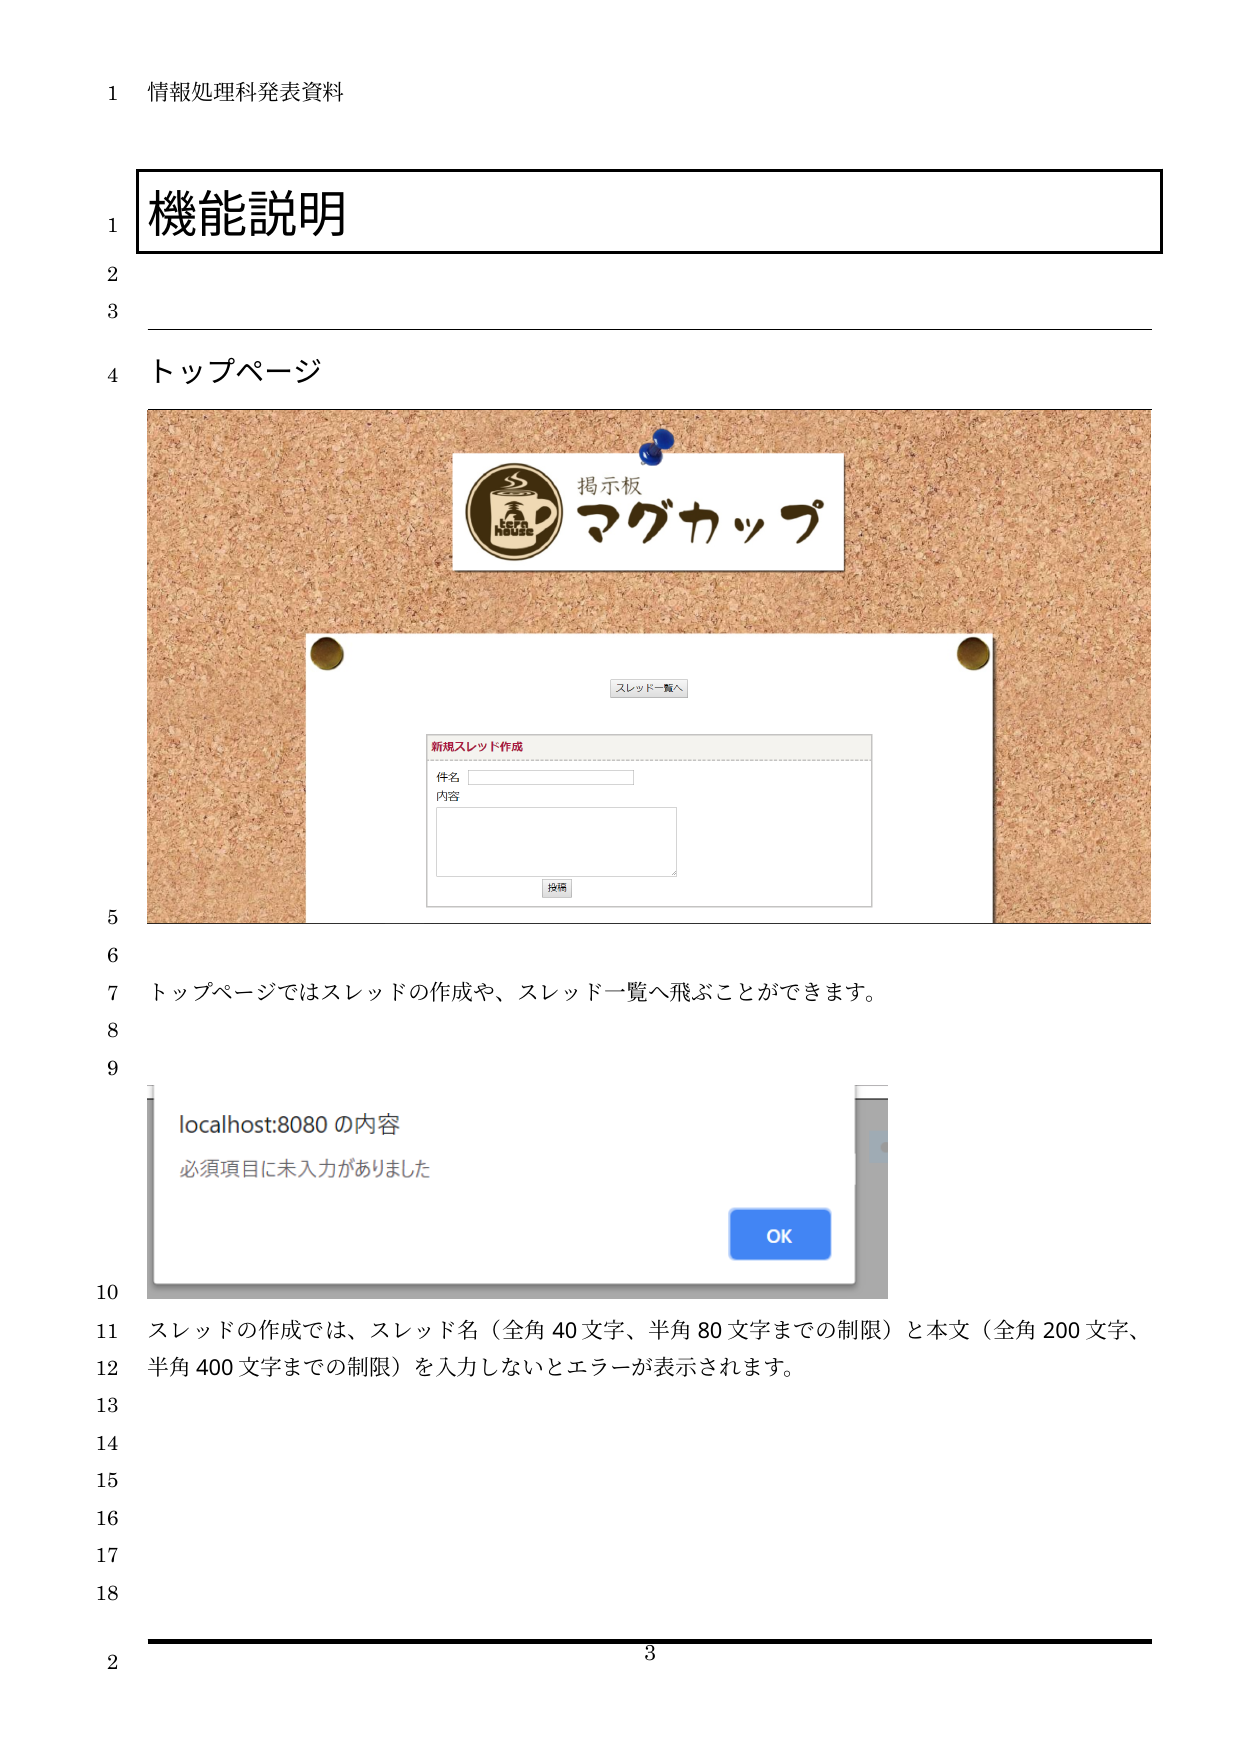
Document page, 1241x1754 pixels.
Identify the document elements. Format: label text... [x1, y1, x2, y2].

text トップページ [148, 330, 1152, 409]
picture [147, 1085, 888, 1299]
text 機能説明 [139, 172, 1160, 251]
text スレッドの作成では、スレッド名（全角40文字、半角80文字までの制限）と本文（全角200文字、半角400文字までの制限）を入力しないとエラーが表示されます。 [148, 1310, 1152, 1385]
text トップページではスレッドの作成や、スレッド一覧へ飛ぶことができます。 [148, 973, 1152, 1010]
picture [147, 410, 1151, 924]
